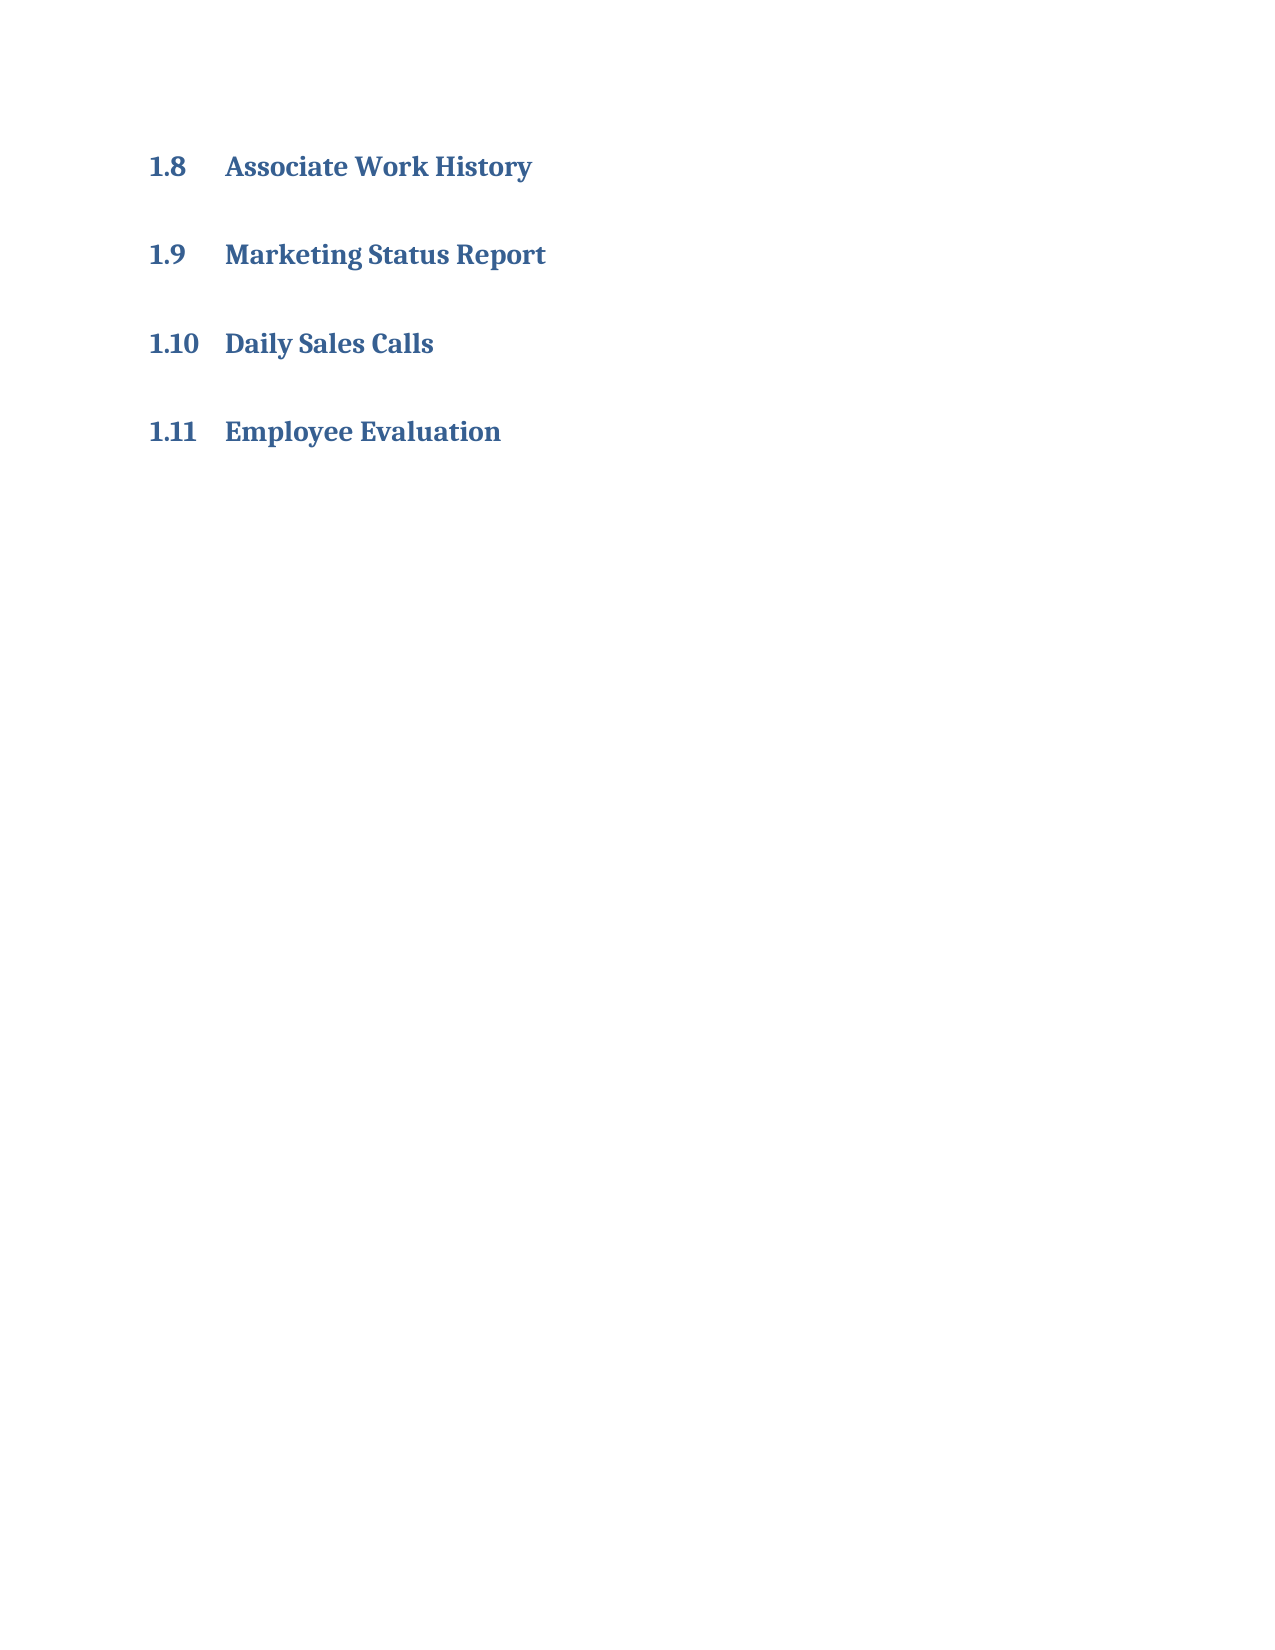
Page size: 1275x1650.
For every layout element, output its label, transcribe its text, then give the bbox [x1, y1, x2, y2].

subtitle Marketing Status Report [150, 238, 1125, 272]
subtitle Daily Sales Calls [150, 327, 1125, 361]
subtitle Associate Work History [150, 150, 1125, 183]
subtitle Employee Evaluation [150, 416, 1125, 449]
